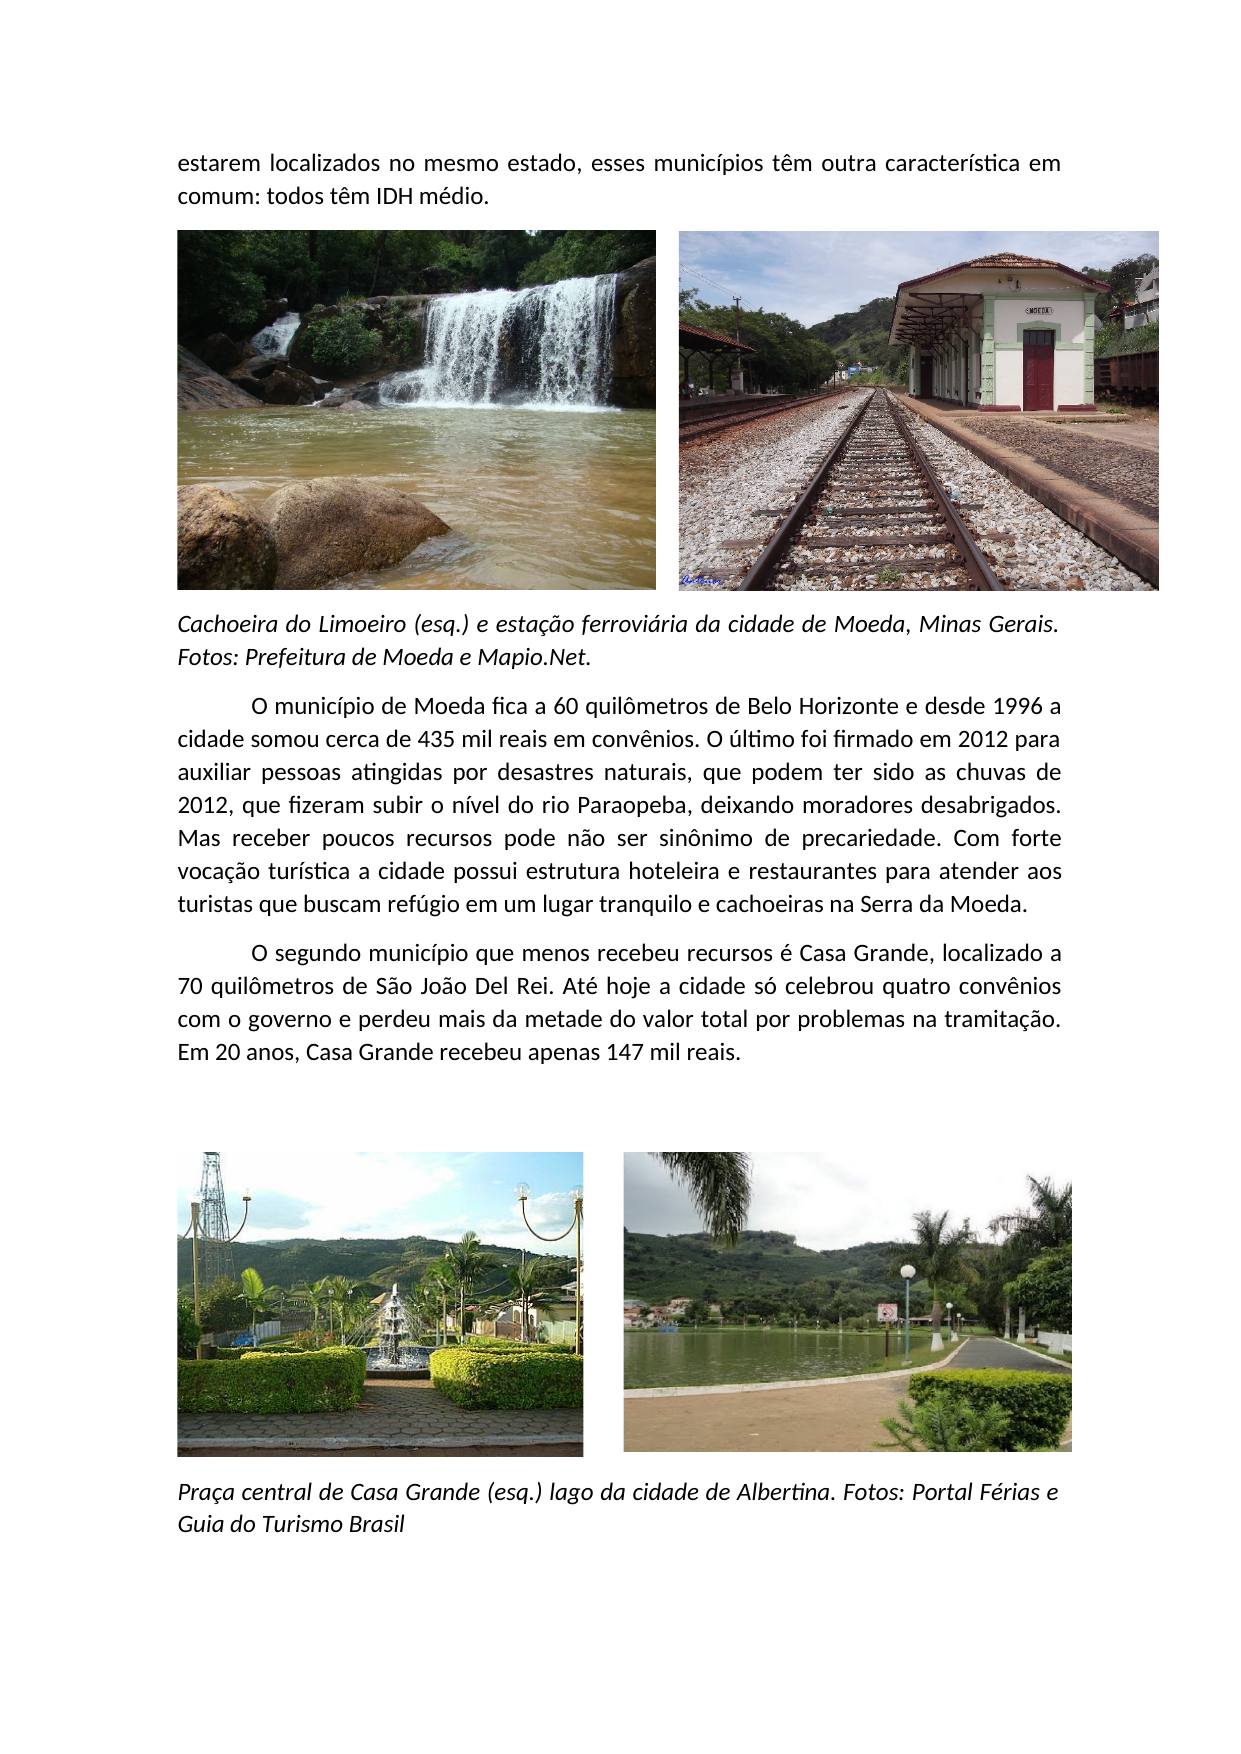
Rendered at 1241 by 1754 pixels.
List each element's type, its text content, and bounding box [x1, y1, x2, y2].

picture [678, 231, 1159, 591]
text O segundo município que menos recebeu recursos é Casa Grande, localizado a 70 quilômetros de São João Del Rei. Até hoje a cidade só celebrou quatro convênios com o governo e perdeu mais da metade do valor total por problemas na tramitação. Em 20 anos, Casa Grande recebeu apenas 147 mil reais. [177, 938, 1063, 1067]
picture [623, 1152, 1072, 1452]
picture [177, 230, 656, 590]
picture [177, 1152, 584, 1457]
text Cachoeira do Limoeiro (esq.) e estação ferroviária da cidade de Moeda, Minas Gerais. Fotos: Prefeitura de Moeda e Mapio.Net. [177, 608, 1063, 671]
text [177, 148, 1063, 211]
text O município de Moeda fica a 60 quilômetros de Belo Horizonte e desde 1996 a cidade somou cerca de 435 mil reais em convênios. O último foi firmado em 2012 para auxiliar pessoas atingidas por desastres naturais, que podem ter sido as chuvas de 2012, que fizeram subir o nível do rio Paraopeba, deixando moradores desabrigados. Mas receber poucos recursos pode não ser sinônimo de precariedade. Com forte vocação turística a cidade possui estrutura hoteleira e restaurantes para atender aos turistas que buscam refúgio em um lugar tranquilo e cachoeiras na Serra da Moeda. [177, 691, 1063, 918]
